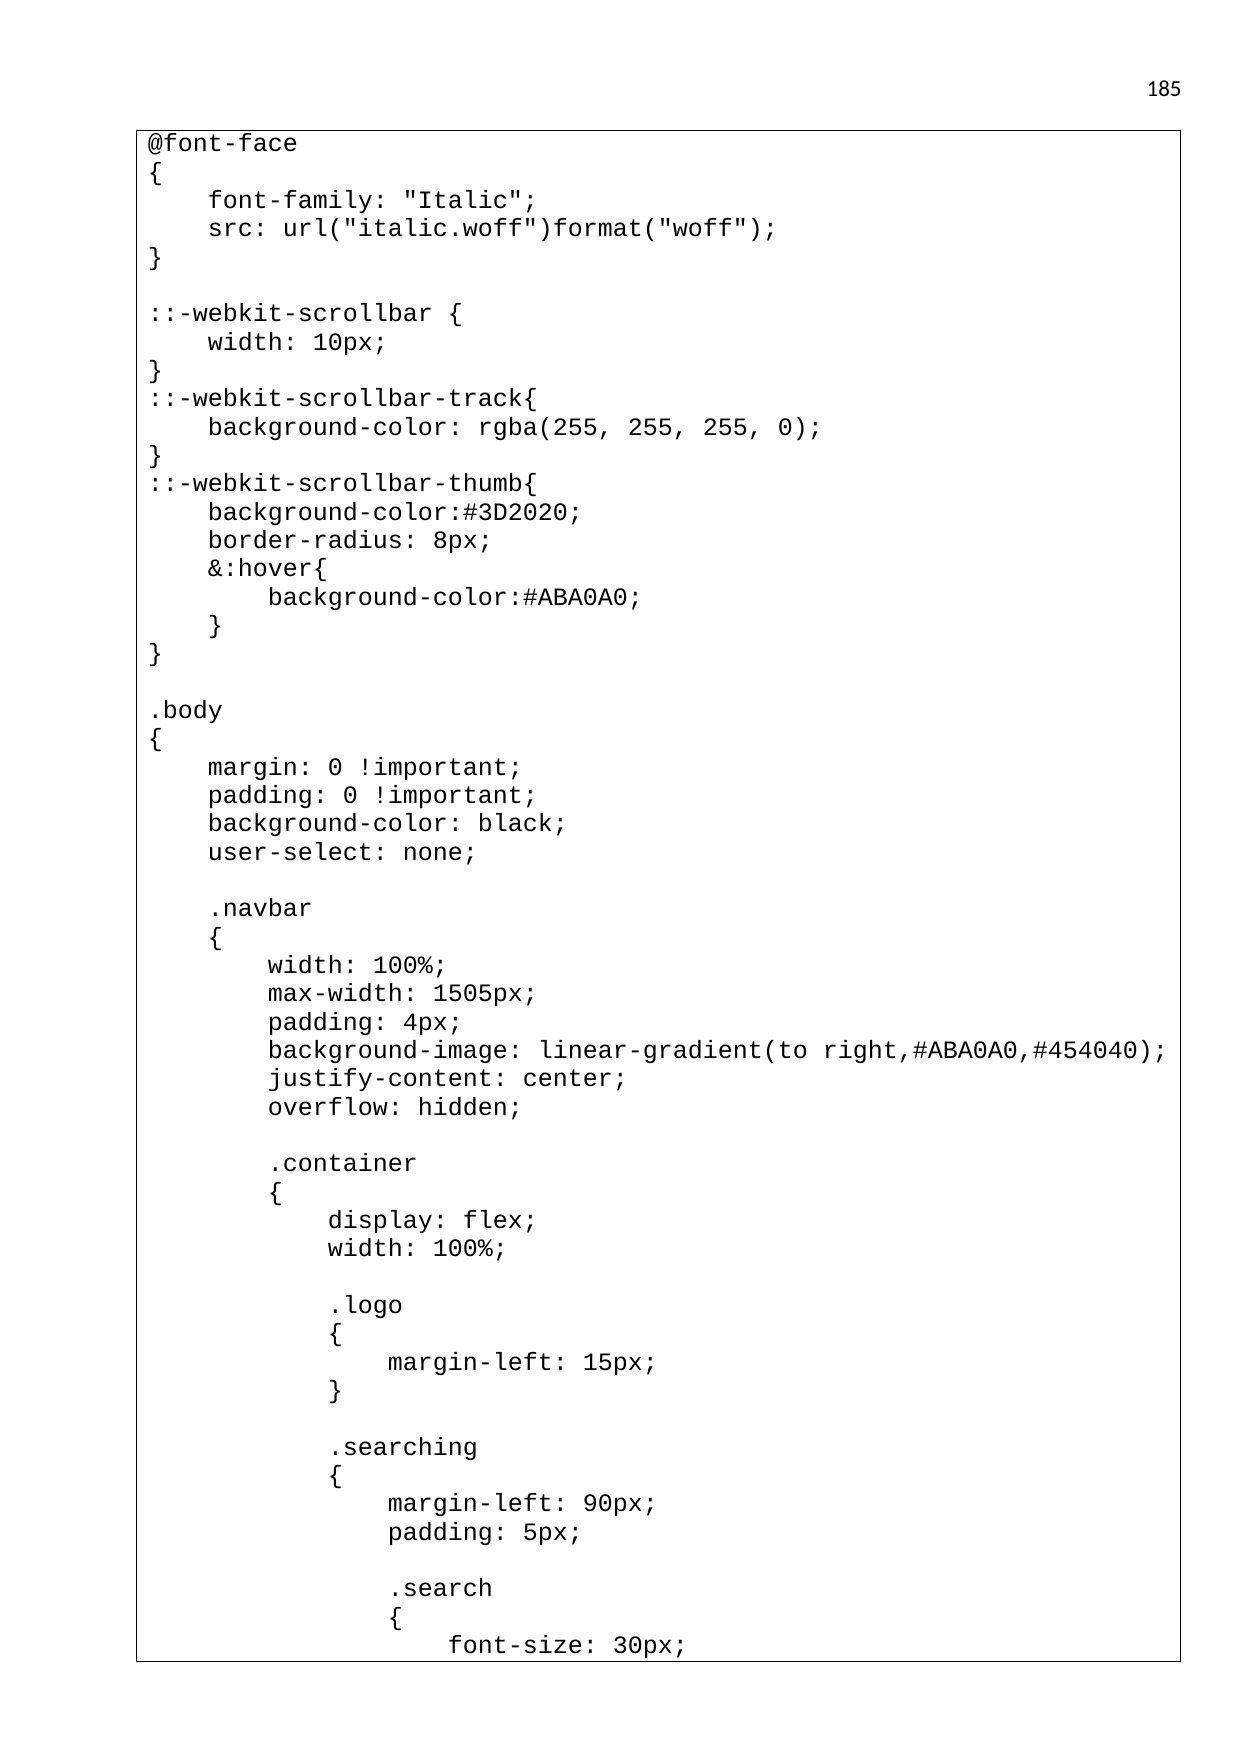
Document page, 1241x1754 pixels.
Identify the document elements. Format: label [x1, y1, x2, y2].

table_header [137, 131, 1180, 1661]
